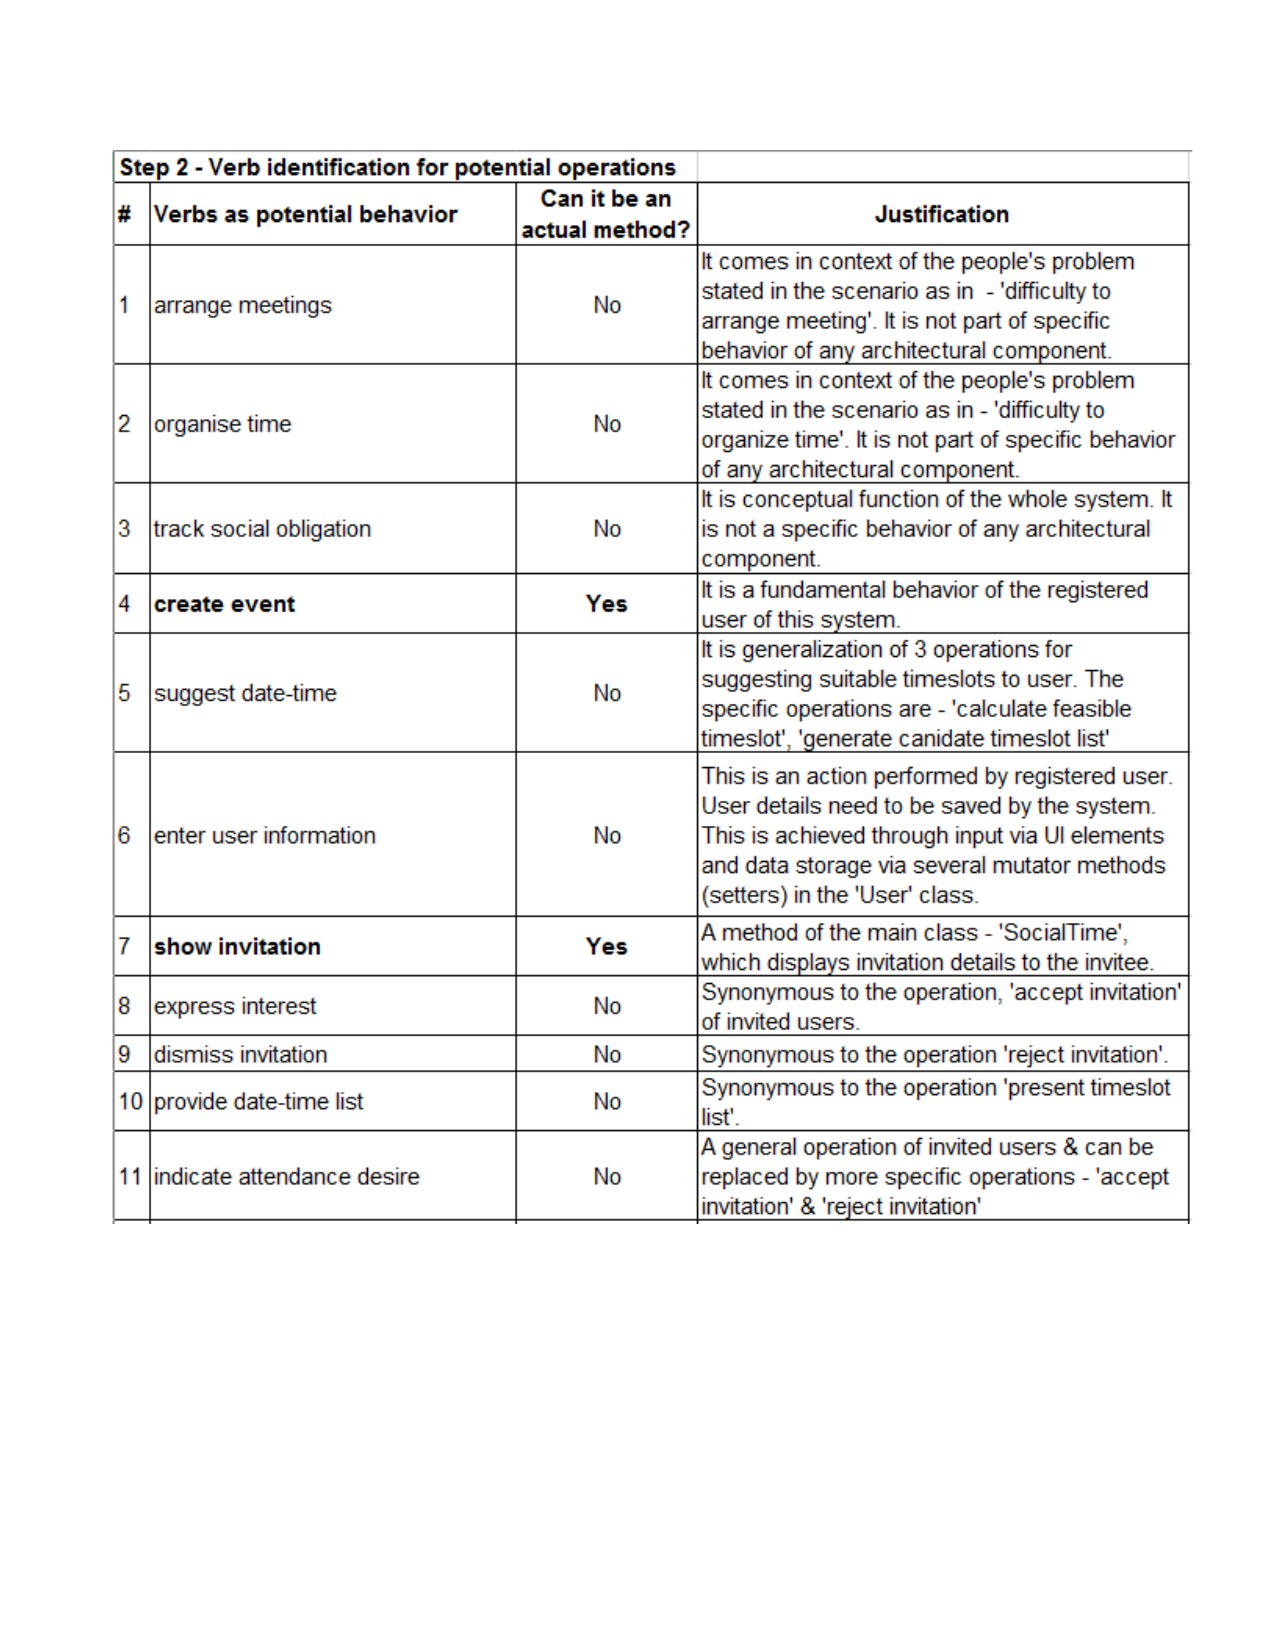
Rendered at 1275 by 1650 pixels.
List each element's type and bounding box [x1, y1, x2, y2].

picture [112, 150, 1193, 1224]
